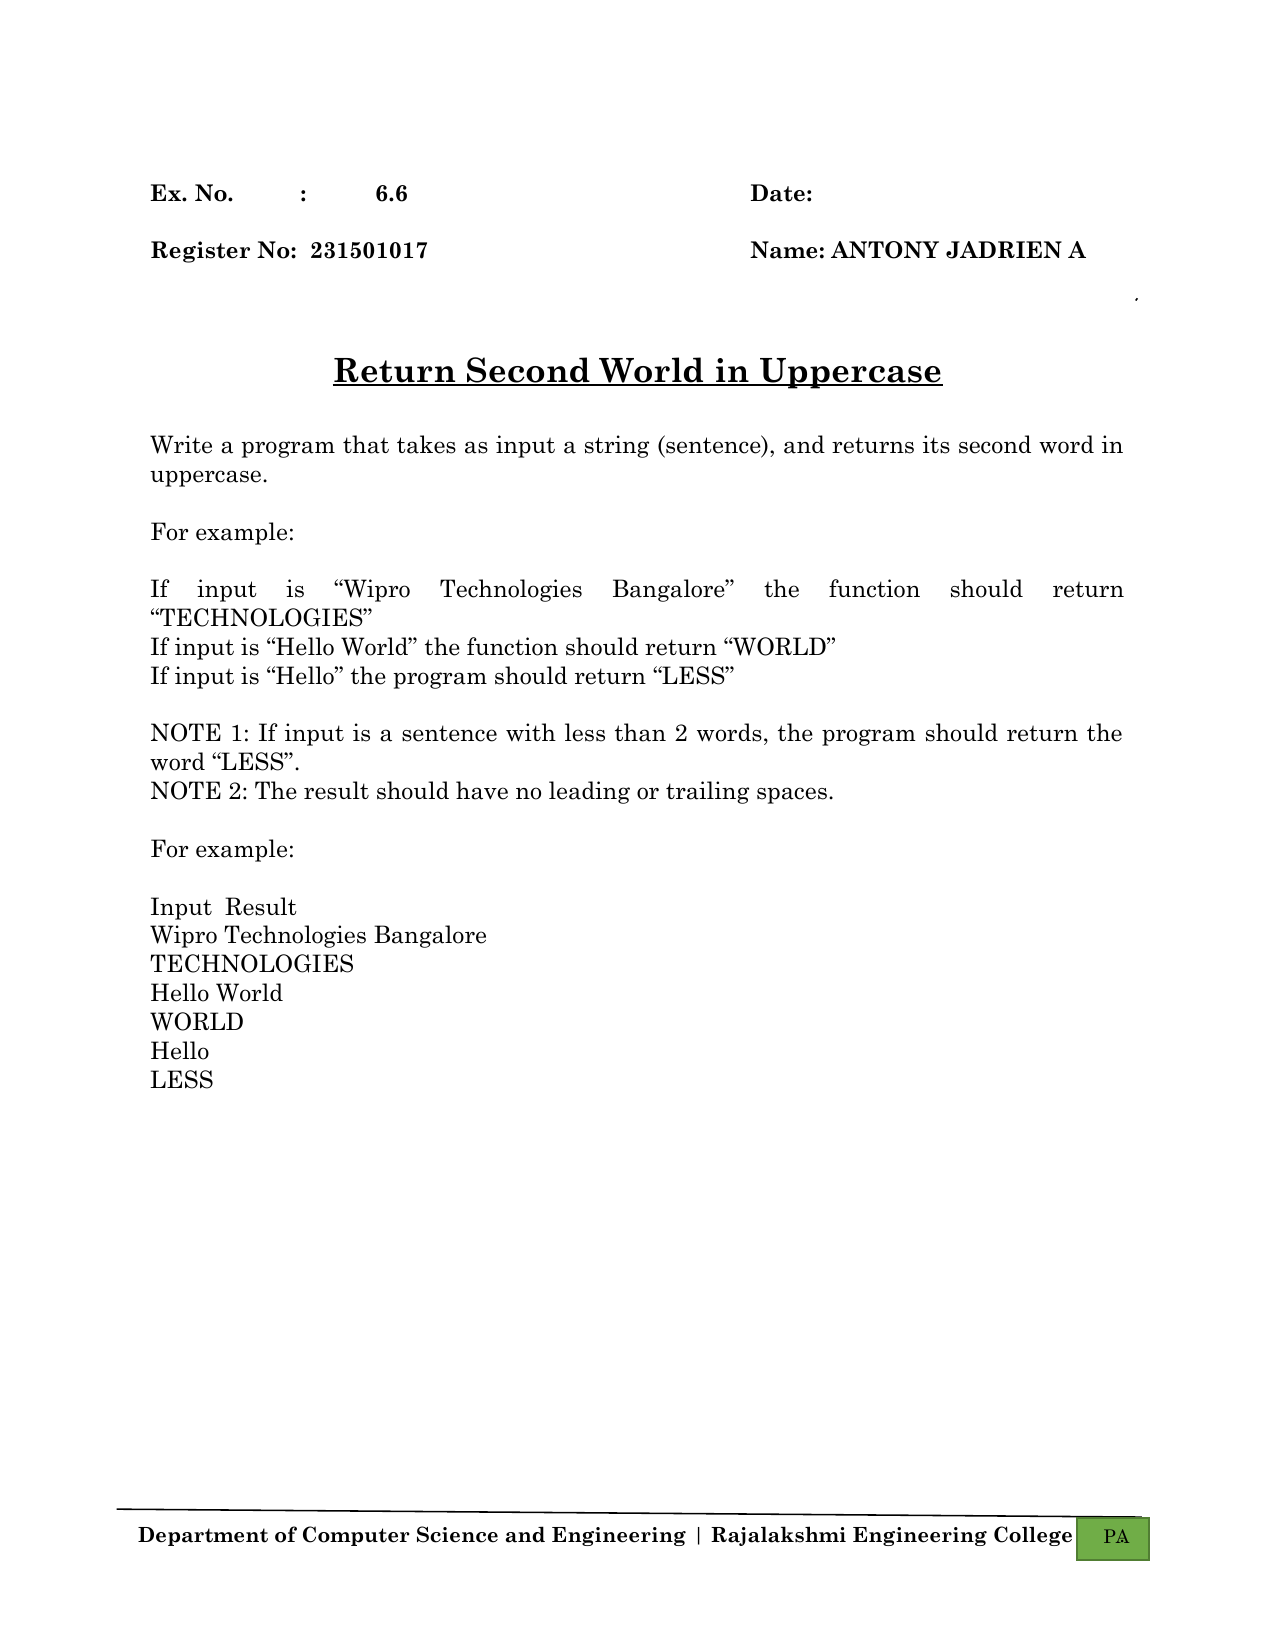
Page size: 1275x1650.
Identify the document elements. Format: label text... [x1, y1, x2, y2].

text Register No: 231501017 Name: ANTONY JADRIEN A [150, 236, 1125, 263]
text If input is “Wipro Technologies Bangalore” the function should return “TECHNOLOGIES” [150, 574, 1125, 632]
text Return Second World in Uppercase [150, 349, 1125, 389]
text WORLD [150, 1007, 1125, 1036]
text Hello [150, 1036, 1125, 1064]
text Ex. No. : 6.6 Date: [150, 179, 1125, 207]
text If input is “Hello World” the function should return “WORLD” [150, 632, 1125, 661]
text LESS [150, 1064, 1125, 1093]
text NOTE 1: If input is a sentence with less than 2 words, the program should return the word “LESS”. [150, 718, 1125, 776]
text Write a program that takes as input a string (sentence), and returns its second word in uppercase. [150, 430, 1125, 487]
text Hello World [150, 978, 1125, 1007]
text For example: [150, 516, 1125, 545]
text Wipro Technologies Bangalore [150, 920, 1125, 949]
text NOTE 2: The result should have no leading or trailing spaces. [150, 776, 1125, 805]
text If input is “Hello” the program should return “LESS” [150, 661, 1125, 689]
text TECHNOLOGIES [150, 949, 1125, 978]
text For example: [150, 834, 1125, 862]
text Input Result [150, 891, 1125, 920]
